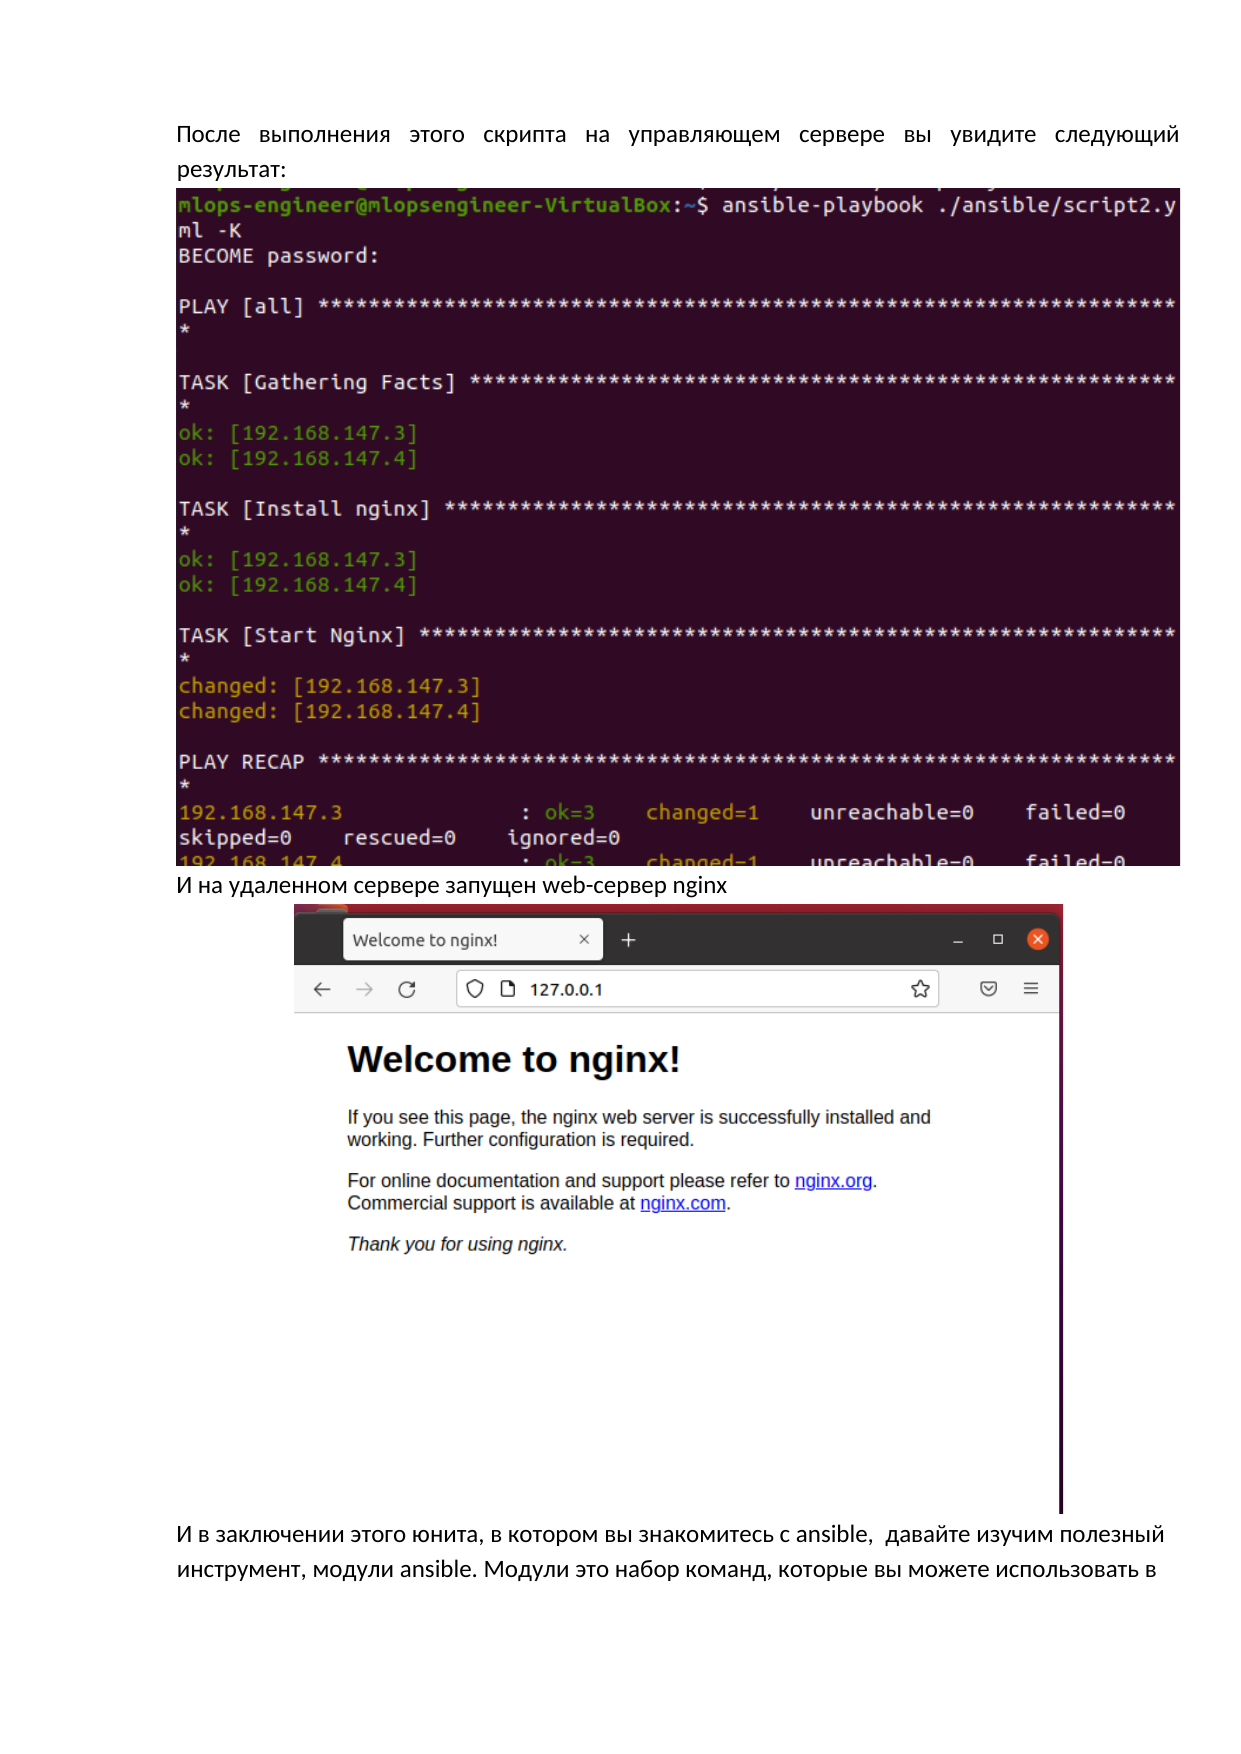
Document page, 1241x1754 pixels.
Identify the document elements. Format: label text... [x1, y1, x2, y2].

picture [176, 188, 1180, 866]
text И на удаленном сервере запущен web-сервер nginx [176, 869, 1181, 900]
text После выполнения этого скрипта на управляющем сервере вы увидите следующий результат: [176, 118, 1181, 183]
picture [294, 904, 1064, 1514]
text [176, 1518, 1181, 1583]
